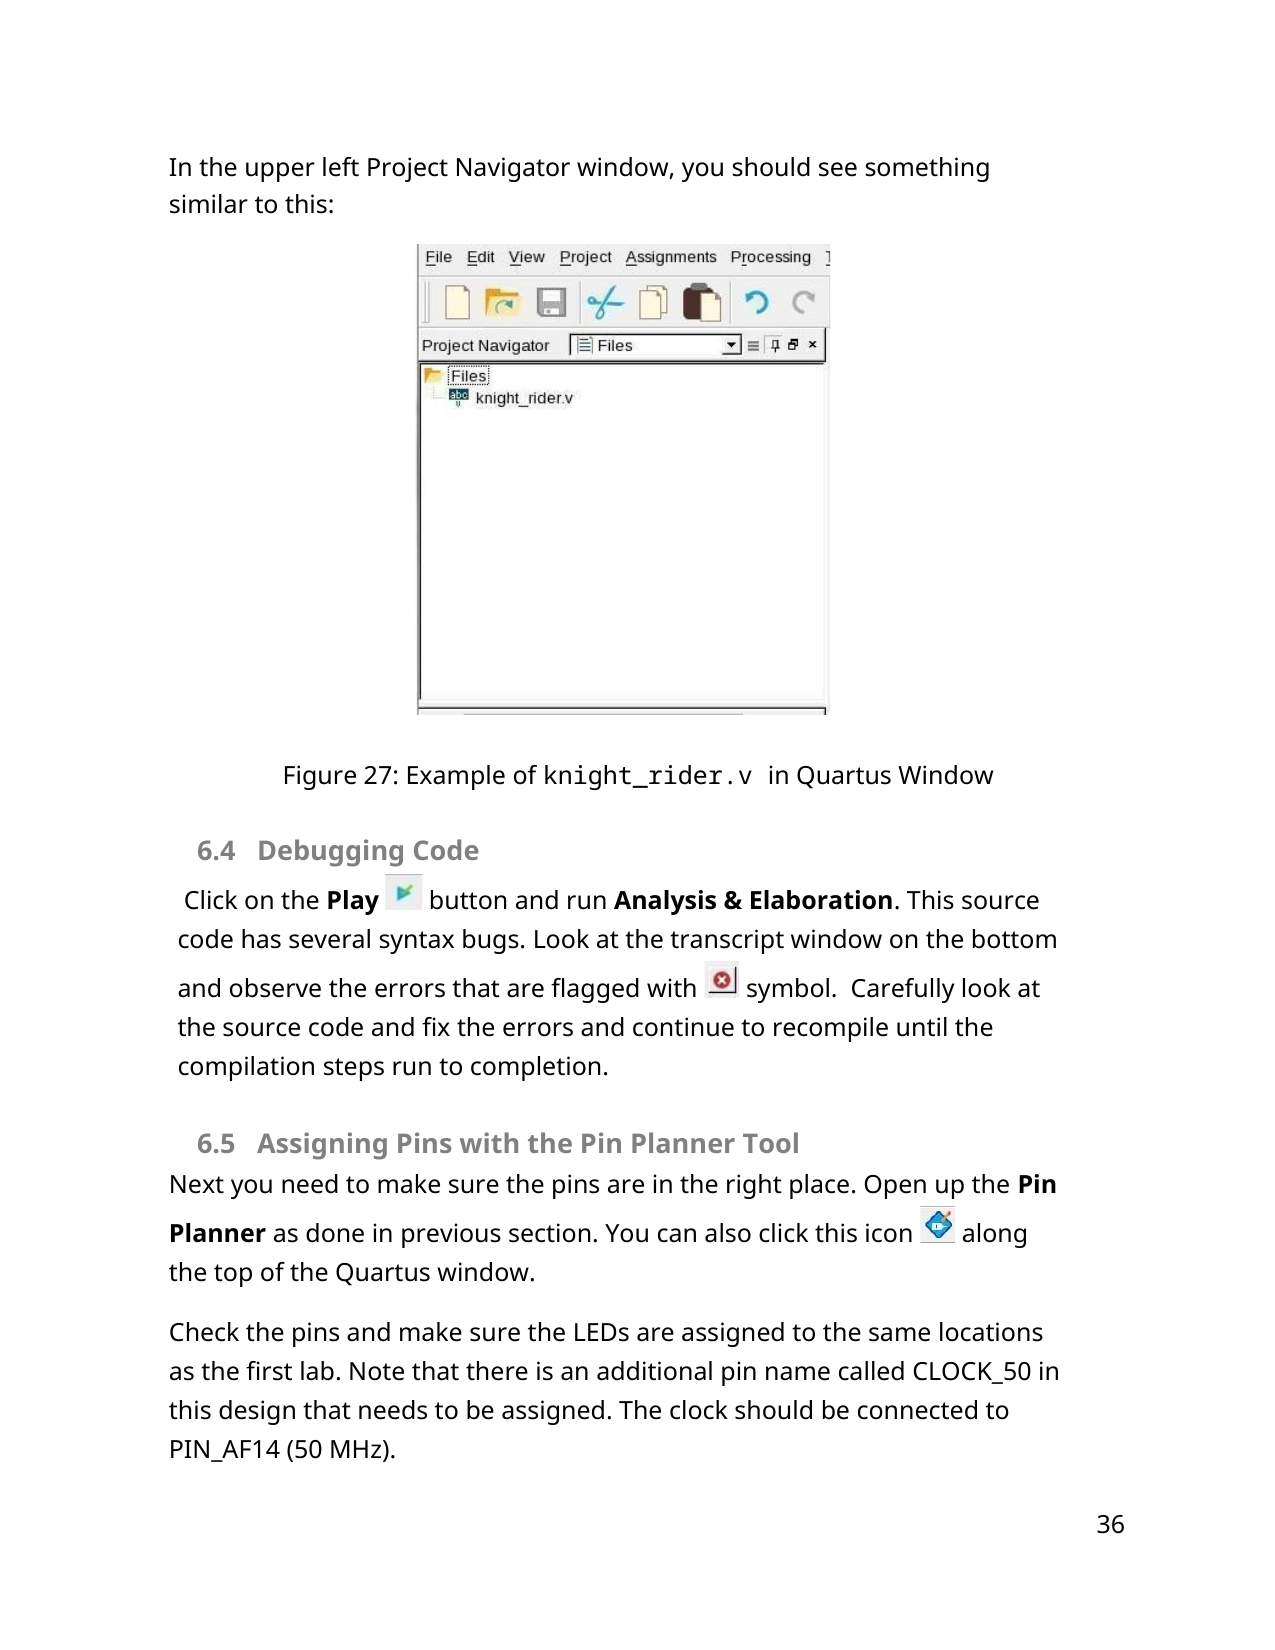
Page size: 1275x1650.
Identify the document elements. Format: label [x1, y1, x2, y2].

picture [920, 1206, 956, 1243]
picture [415, 244, 831, 715]
picture [385, 874, 423, 910]
picture [704, 961, 740, 998]
